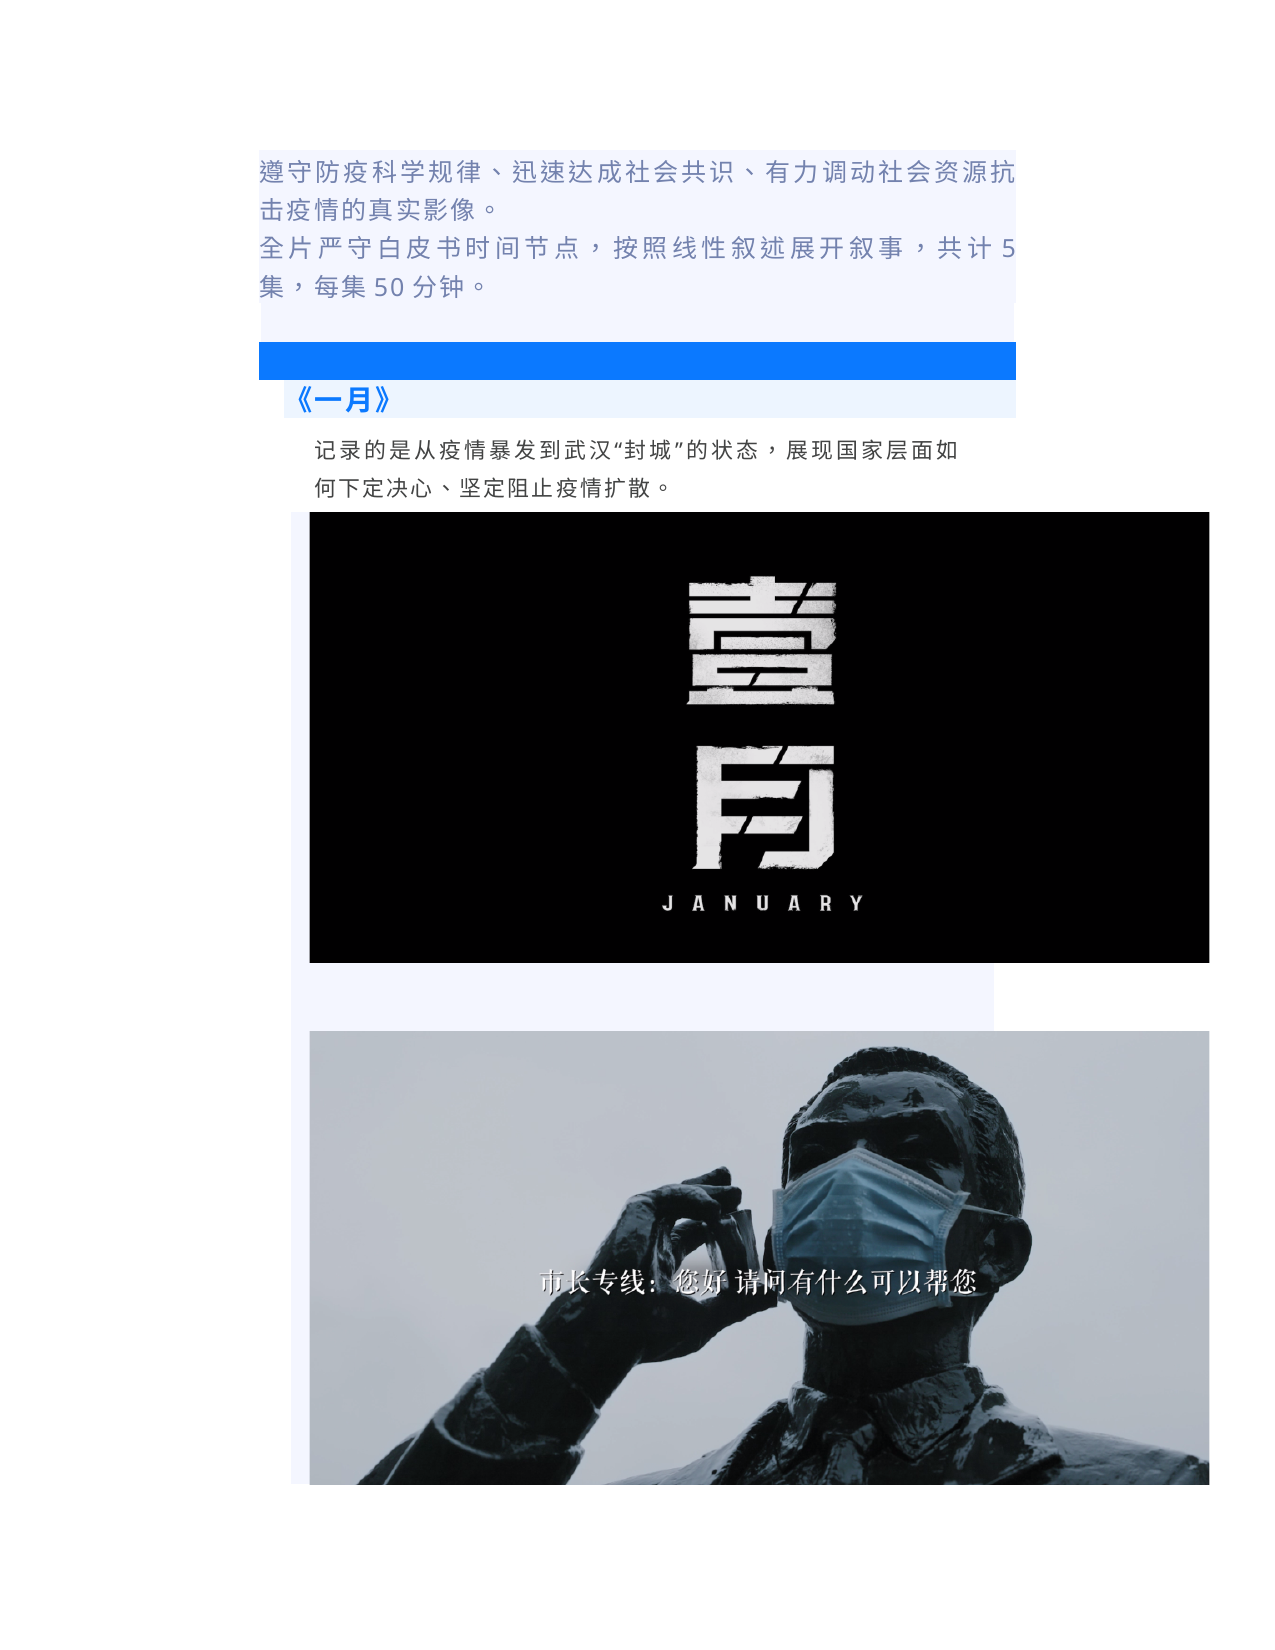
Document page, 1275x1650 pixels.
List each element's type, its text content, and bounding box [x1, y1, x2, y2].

picture [309, 512, 1210, 963]
text 记录的是从疫情暴发到武汉“封城”的状态，展现国家层面如何下定决心、坚定阻止疫情扩散。 [314, 426, 959, 503]
text 全片严守白皮书时间节点，按照线性叙述展开叙事，共计5集，每集50分钟。 [259, 227, 1016, 303]
picture [309, 1031, 1210, 1485]
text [259, 150, 1016, 227]
text 《一月》 [284, 380, 1016, 418]
